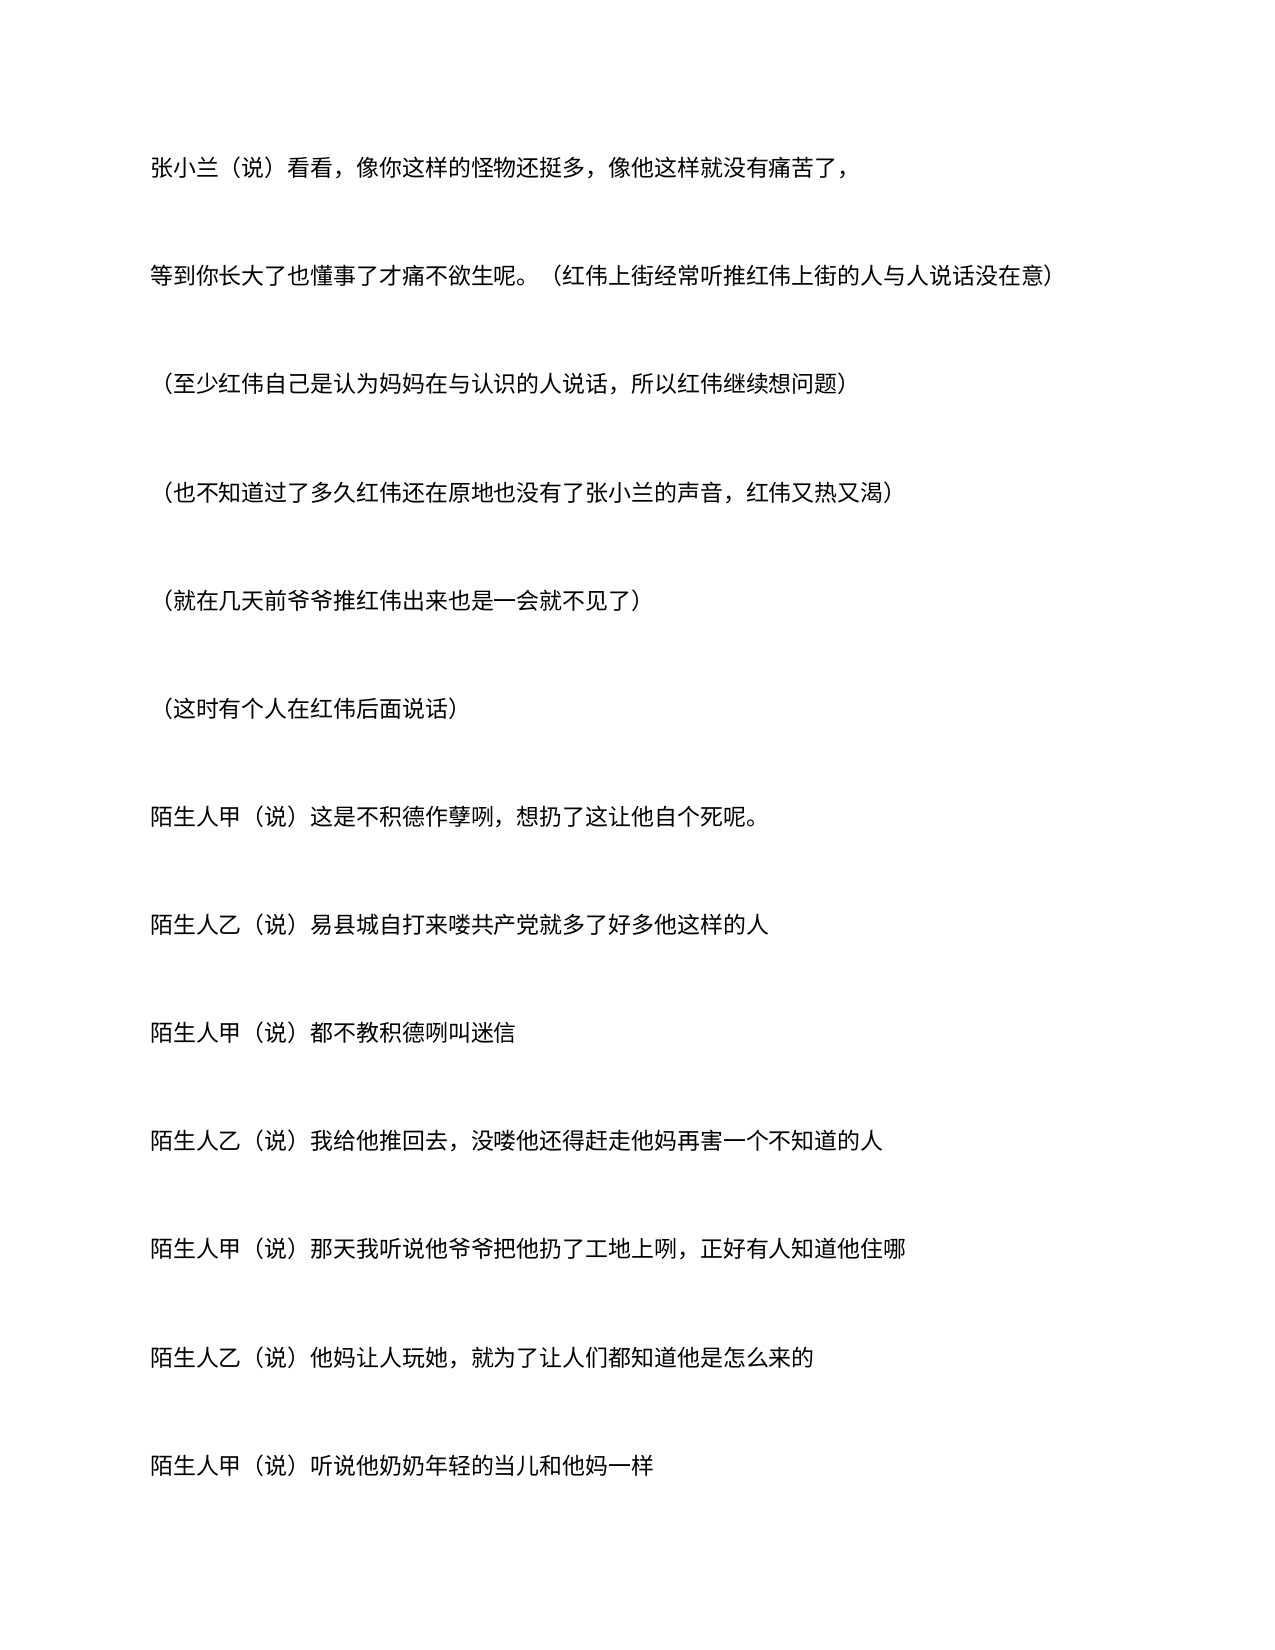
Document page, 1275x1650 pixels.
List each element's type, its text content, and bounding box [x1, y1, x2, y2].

text （这时有个人在红伟后面说话） [150, 691, 1125, 724]
text 陌生人乙（说）他妈让人玩她，就为了让人们都知道他是怎么来的 [150, 1339, 1125, 1373]
text （就在几天前爷爷推红伟出来也是一会就不见了） [150, 582, 1125, 616]
text 陌生人甲（说）都不教积德咧叫迷信 [150, 1015, 1125, 1048]
text 等到你长大了也懂事了才痛不欲生呢。（红伟上街经常听推红伟上街的人与人说话没在意） [150, 258, 1125, 291]
text 陌生人甲（说）这是不积德作孽咧，想扔了这让他自个死呢。 [150, 799, 1125, 832]
text 张小兰（说）看看，像你这样的怪物还挺多，像他这样就没有痛苦了， [150, 150, 1125, 183]
text 陌生人甲（说）那天我听说他爷爷把他扔了工地上咧，正好有人知道他住哪 [150, 1231, 1125, 1264]
text （也不知道过了多久红伟还在原地也没有了张小兰的声音，红伟又热又渴） [150, 474, 1125, 508]
text 陌生人乙（说）易县城自打来喽共产党就多了好多他这样的人 [150, 907, 1125, 940]
text 陌生人甲（说）听说他奶奶年轻的当儿和他妈一样 [150, 1447, 1125, 1481]
text （至少红伟自己是认为妈妈在与认识的人说话，所以红伟继续想问题） [150, 366, 1125, 399]
text 陌生人乙（说）我给他推回去，没喽他还得赶走他妈再害一个不知道的人 [150, 1123, 1125, 1156]
